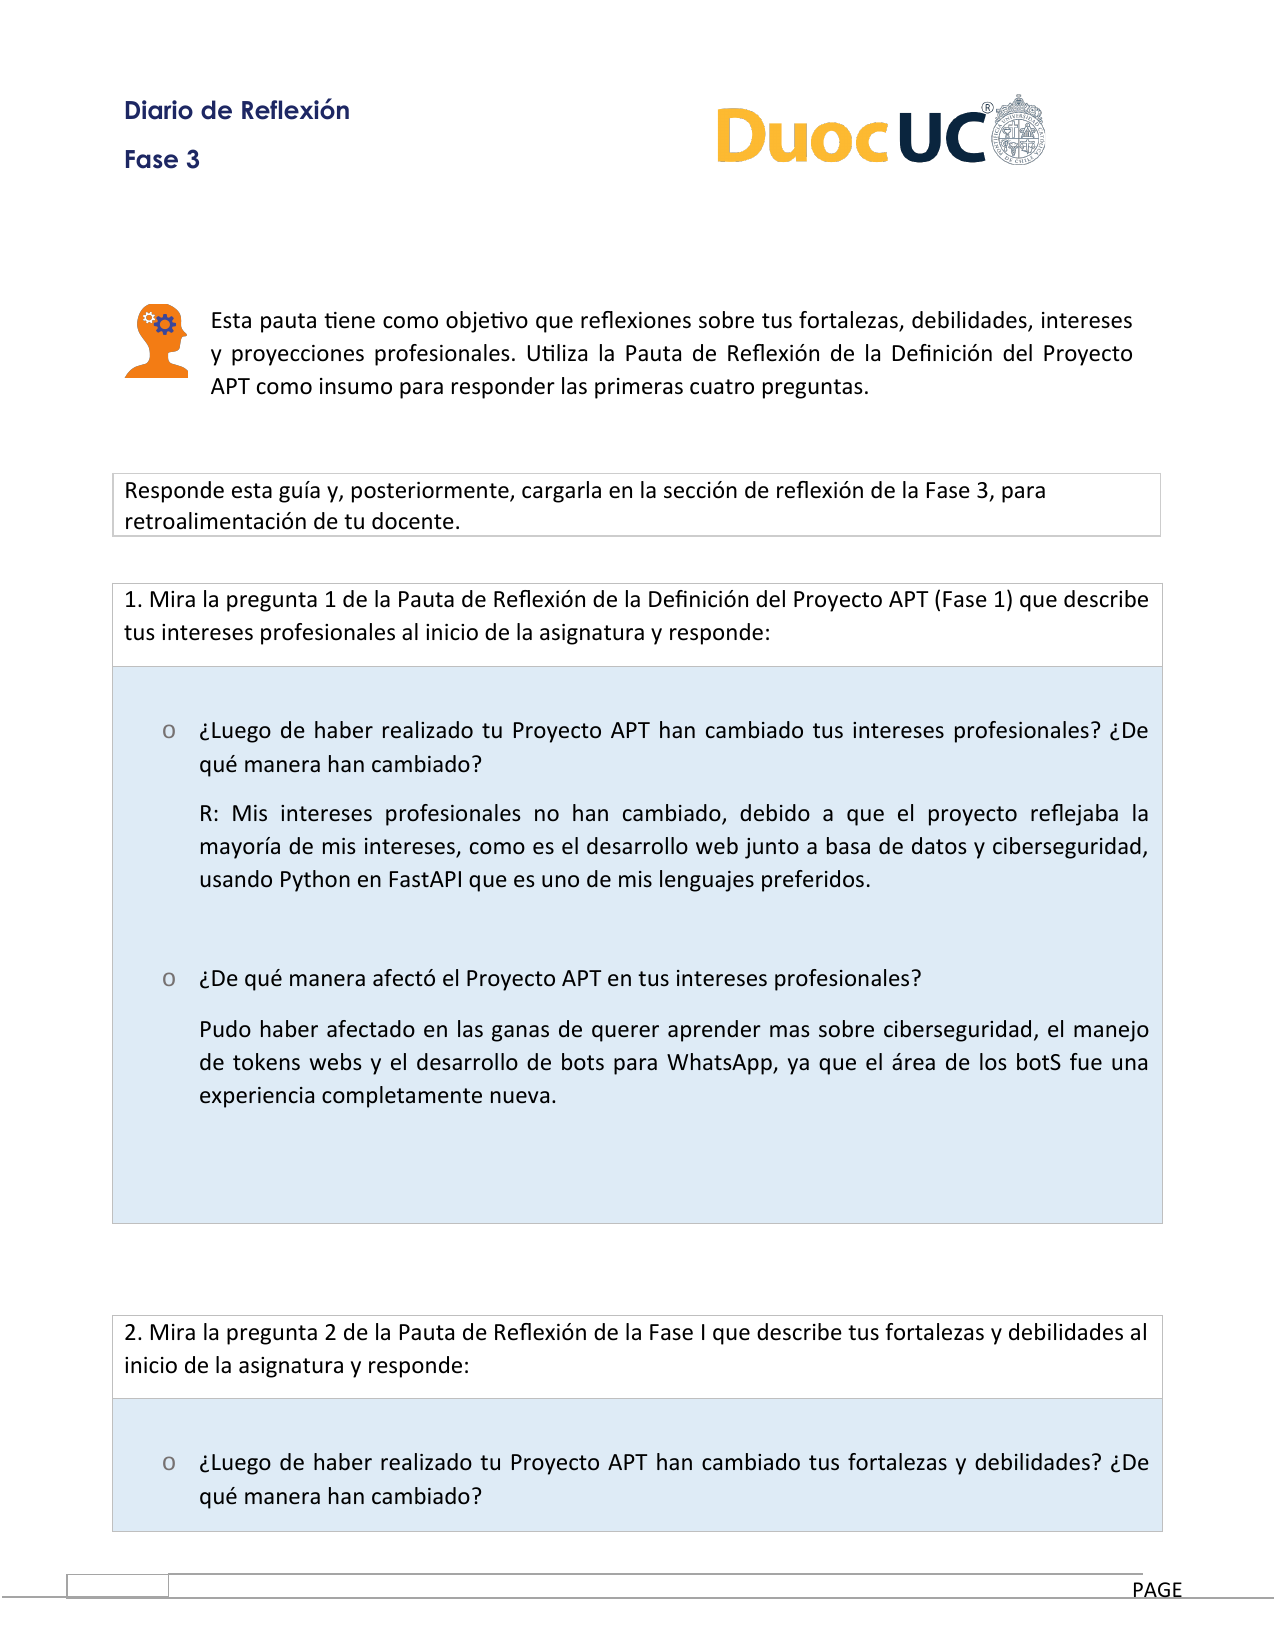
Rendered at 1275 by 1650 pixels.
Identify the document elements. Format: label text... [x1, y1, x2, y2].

picture [717, 94, 1046, 165]
table_header 2. Mira la pregunta 2 de la Pauta de Reflexión de la Fase I que describe tus fortalezas y debilidades al inicio de la asignatura y responde: [113, 1316, 1162, 1398]
table_header Esta pauta tiene como objetivo que reflexiones sobre tus fortalezas, debilidades, intereses y proyecciones profesionales. Utiliza la Pauta de Reflexión de la Definición del Proyecto APT como insumo para responder las primeras cuatro preguntas. [199, 305, 1146, 442]
table_header Responde esta guía y, posteriormente, cargarla en la sección de reflexión de la Fase 3, para retroalimentación de tu docente. [114, 474, 1160, 535]
picture [123, 304, 188, 378]
table_cell ¿Luego de haber realizado tu Proyecto APT han cambiado tus intereses profesionales? ¿De qué manera han cambiado? R: Mis intereses profesionales no han cambiado, debido a que el proyecto reflejaba la mayoría de mis intereses, como es el desarrollo web junto a basa de datos y ciberseguridad, usando Python en FastAPI que es uno de mis lenguajes preferidos. ¿De qué manera afectó el Proyecto APT en tus intereses profesionales? Pudo haber afectado en las ganas de querer aprender mas sobre ciberseguridad, el manejo de tokens webs y el desarrollo de bots para WhatsApp, ya que el área de los botS fue una experiencia completamente nueva. [113, 667, 1162, 1223]
table_header [112, 305, 199, 442]
table_header 1. Mira la pregunta 1 de la Pauta de Reflexión de la Definición del Proyecto APT (Fase 1) que describe tus intereses profesionales al inicio de la asignatura y responde: [113, 584, 1162, 666]
